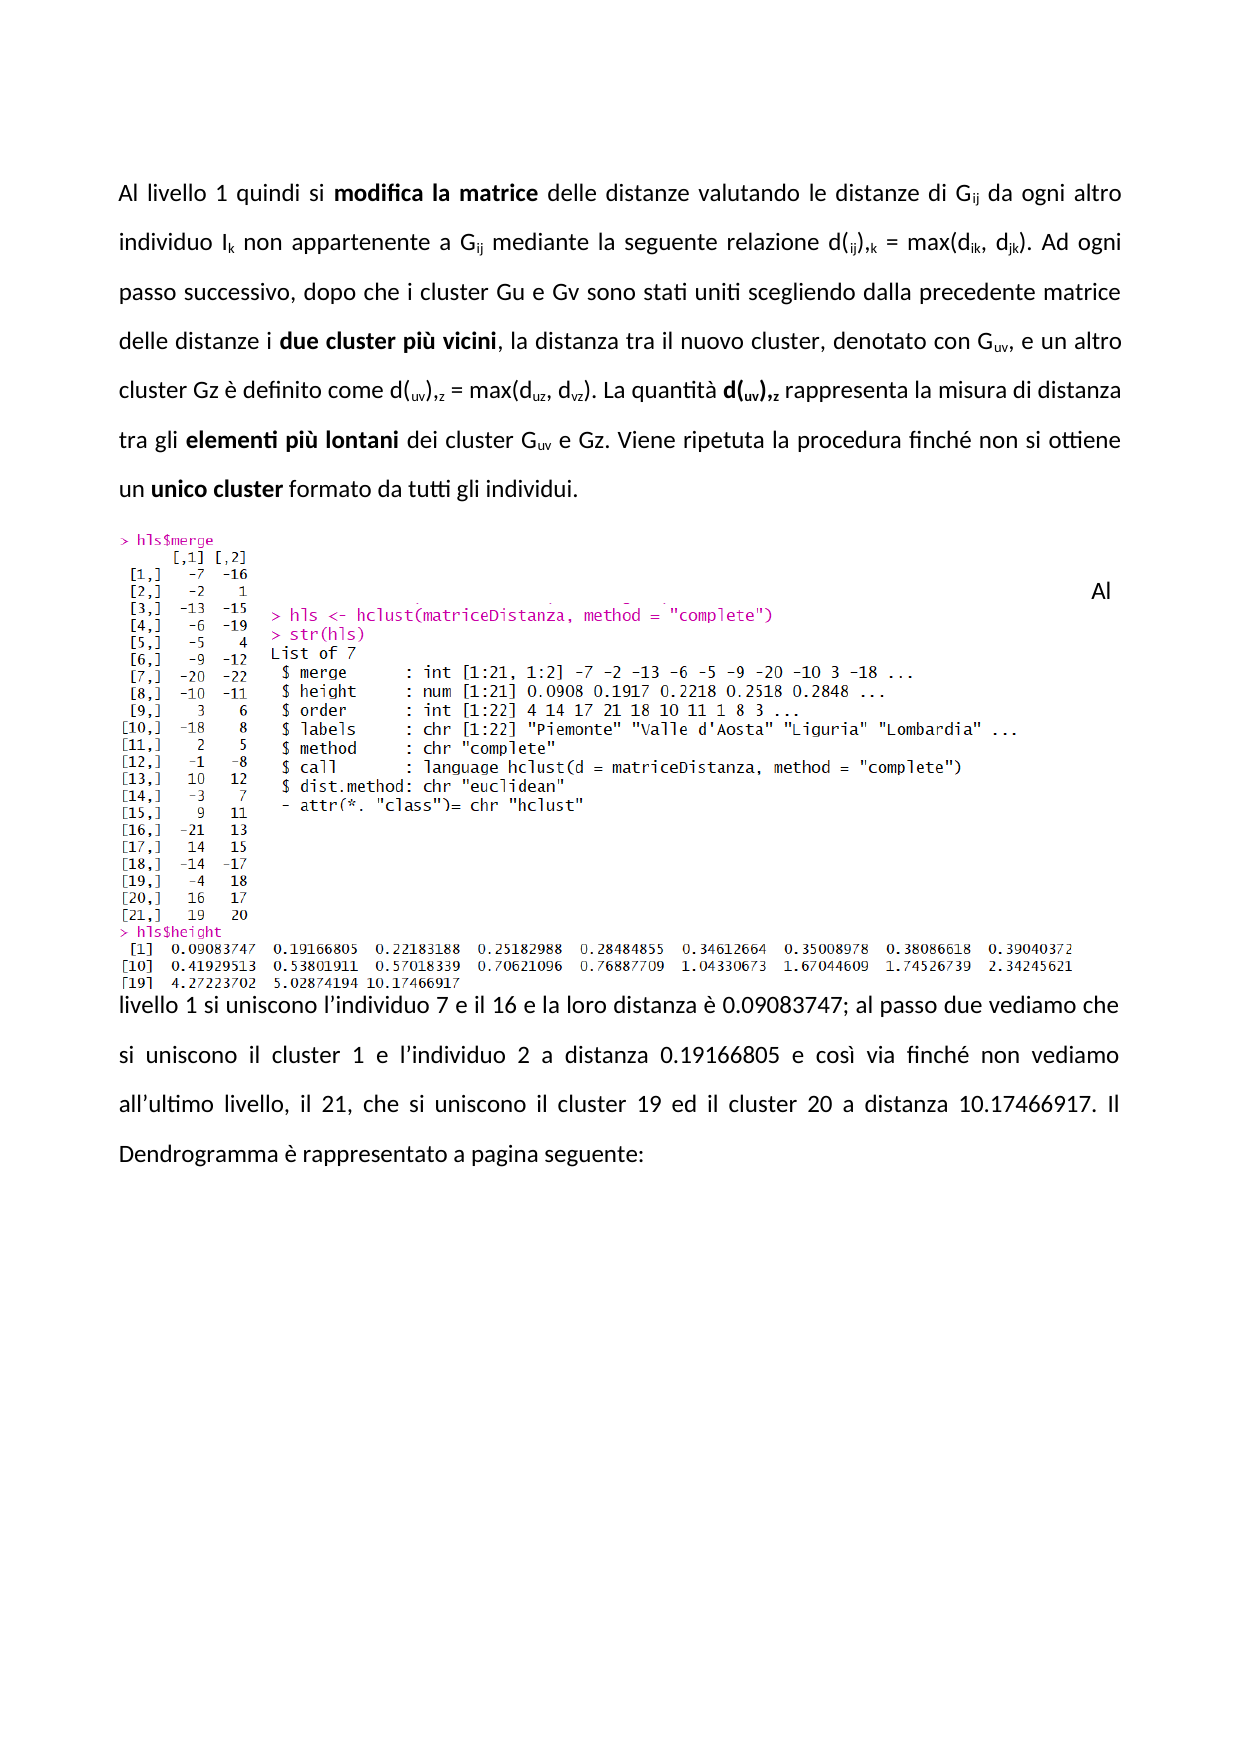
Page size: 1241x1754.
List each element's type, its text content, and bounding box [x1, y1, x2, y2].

picture [118, 533, 1073, 990]
text Al livello 1 quindi si modifica la matrice delle distanze valutando le distanze di Gij da ogni altro individuo Ik non appartenente a Gij mediante la seguente relazione d(ij),k = max(dik, djk). Ad ogni passo successivo, dopo che i cluster Gu e Gv sono stati uniti scegliendo dalla precedente matrice delle distanze i due cluster più vicini, la distanza tra il nuovo cluster, denotato con Guv, e un altro cluster Gz è definito come d(uv),z = max(duz, dvz). La quantità d(uv),z rappresenta la misura di distanza tra gli elementi più lontani dei cluster Guv e Gz. Viene ripetuta la procedura finché non si ottiene un unico cluster formato da tutti gli individui. [118, 177, 1122, 504]
